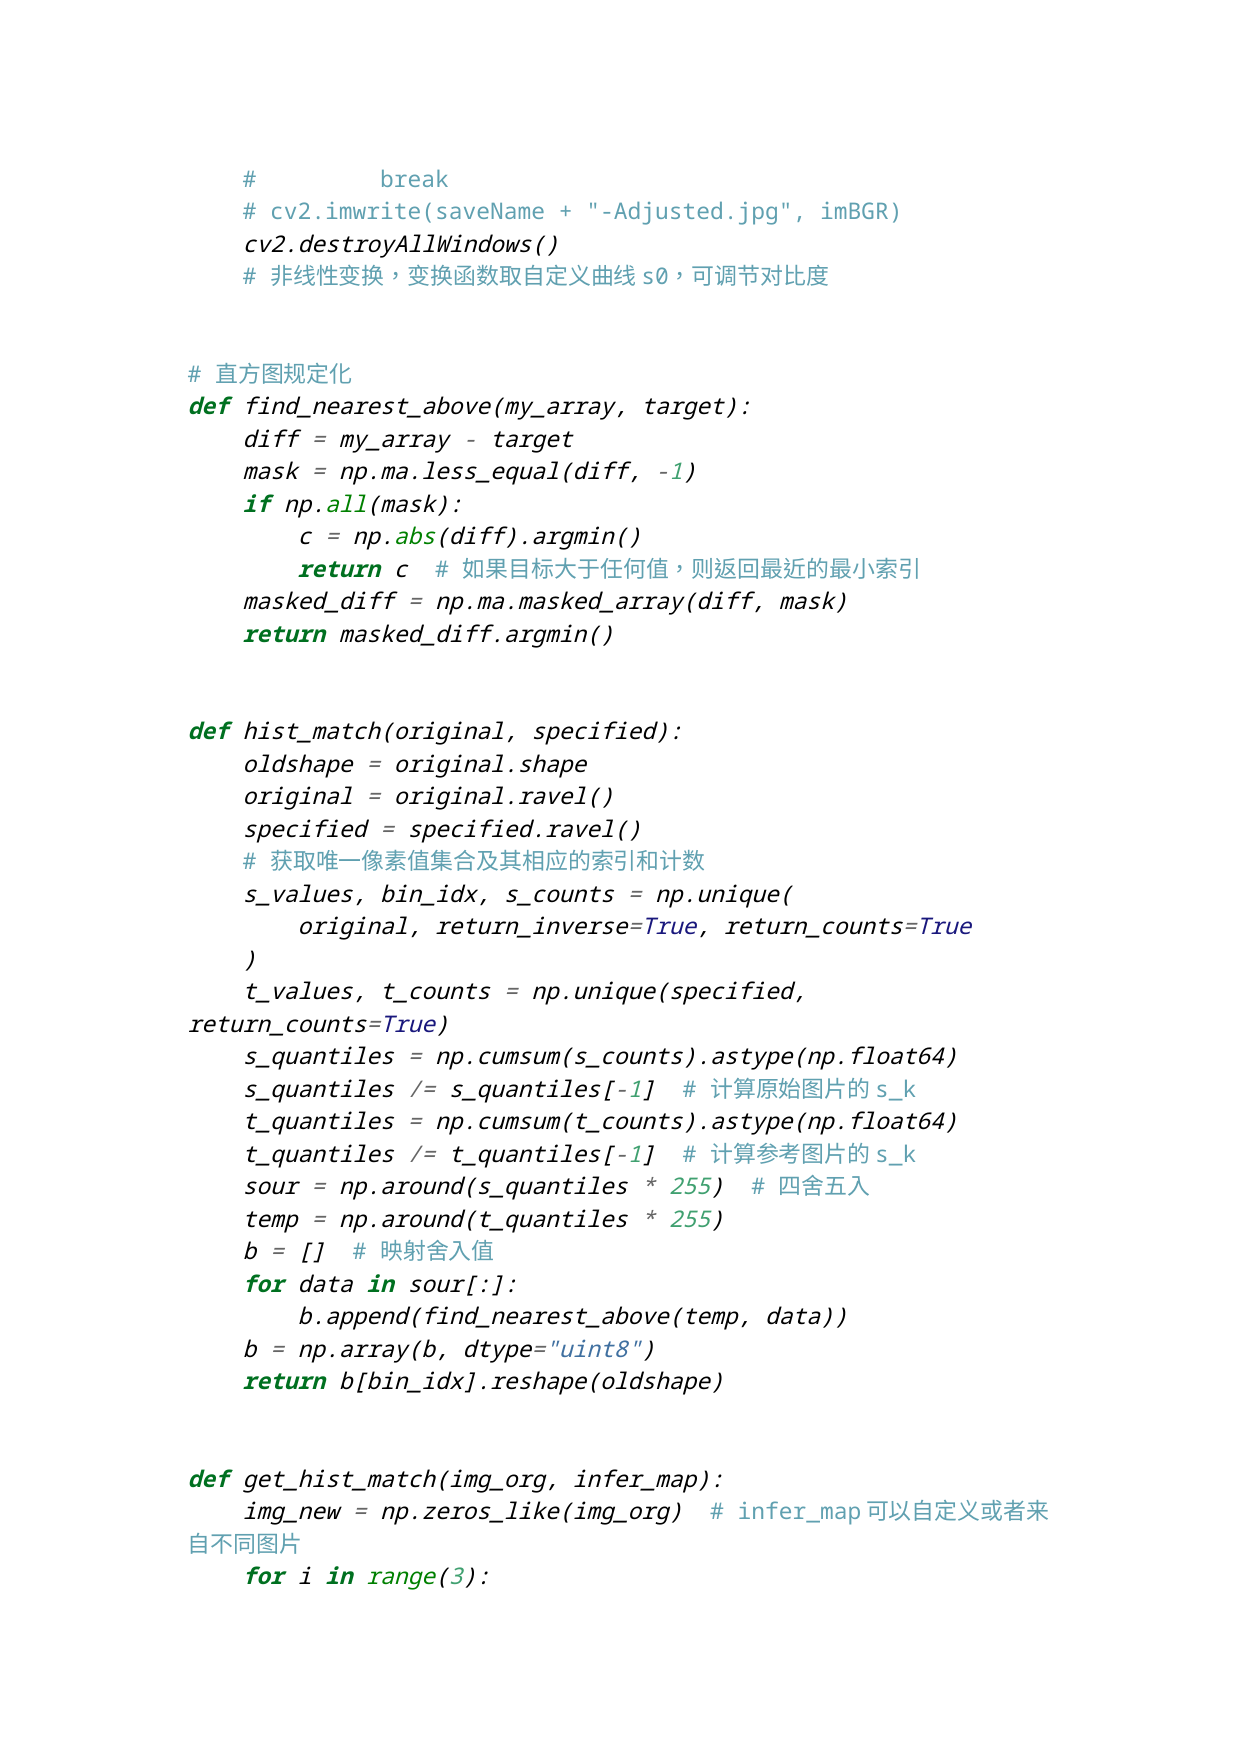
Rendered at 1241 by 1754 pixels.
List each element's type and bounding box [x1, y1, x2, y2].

text [187, 162, 1053, 1592]
